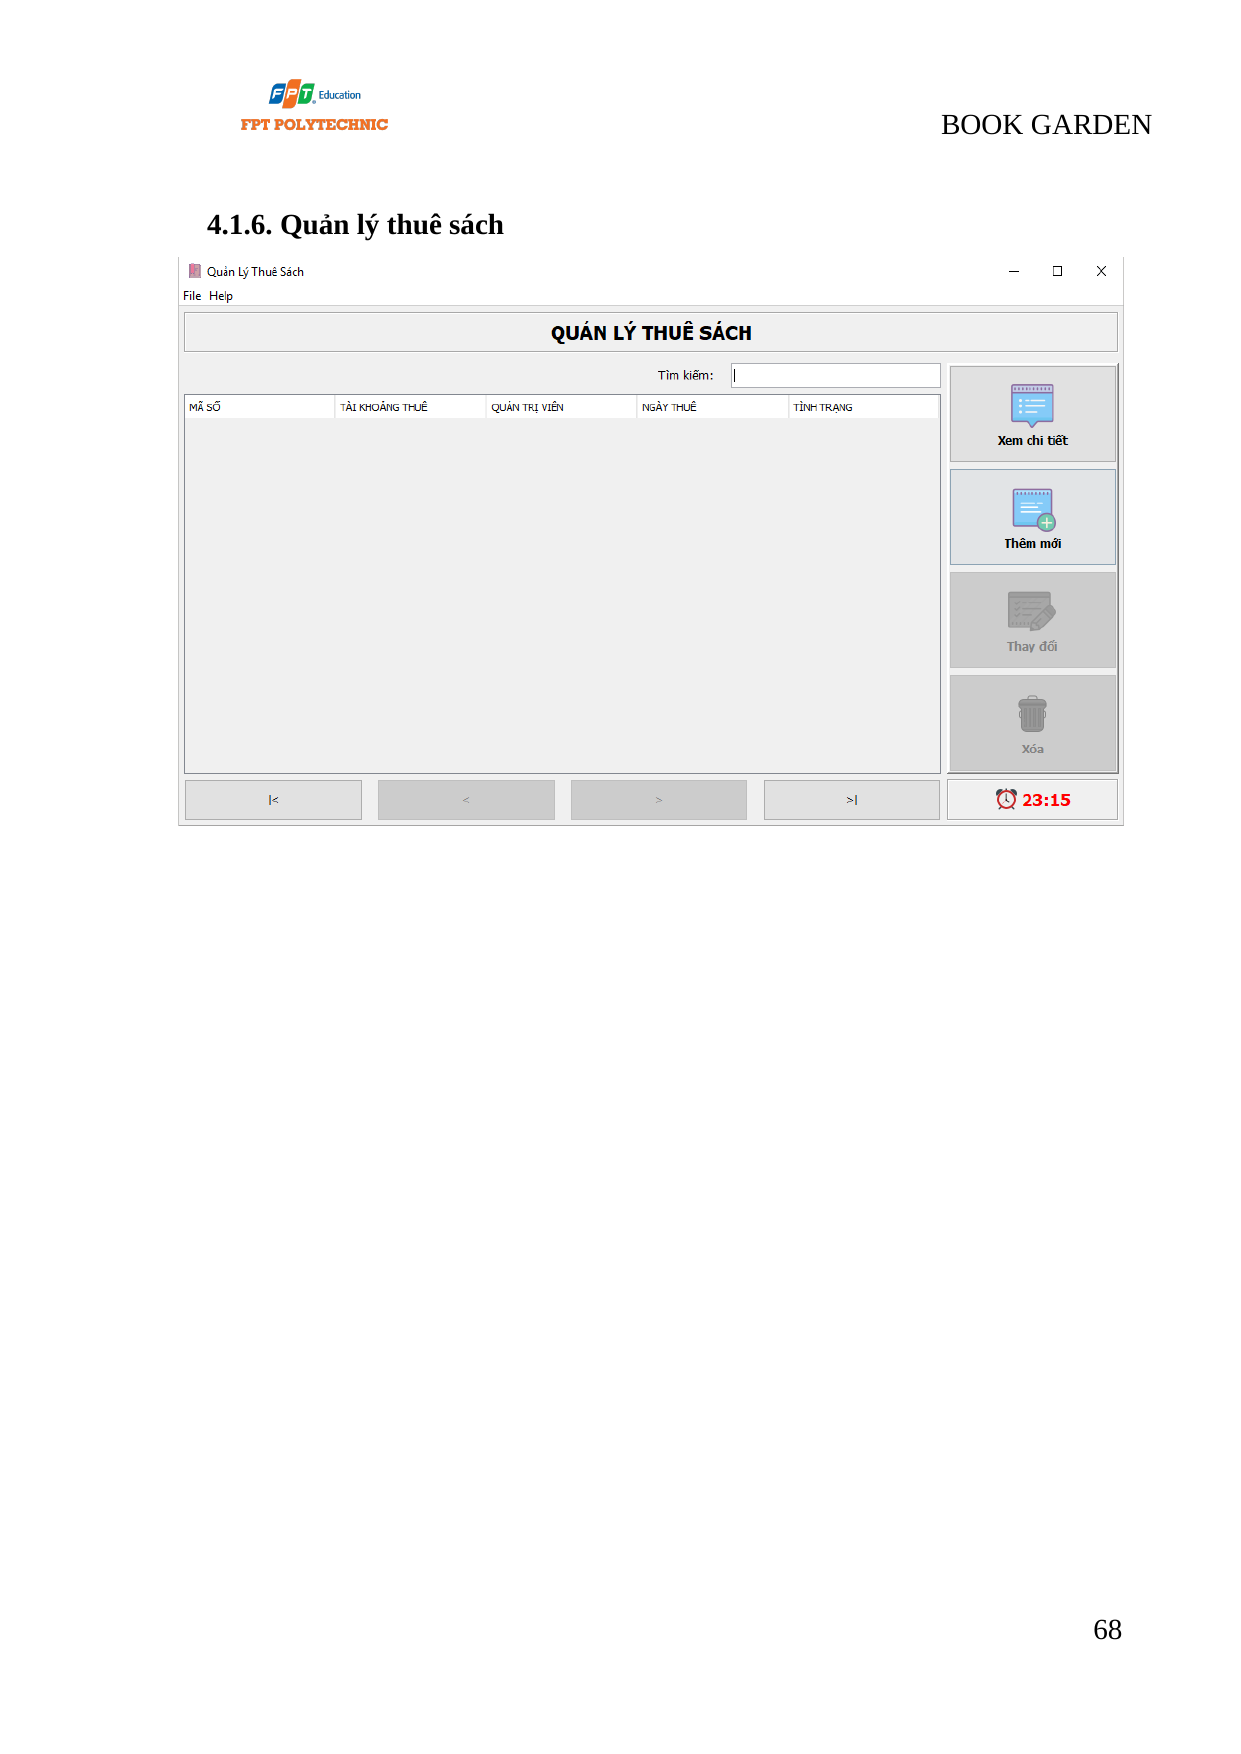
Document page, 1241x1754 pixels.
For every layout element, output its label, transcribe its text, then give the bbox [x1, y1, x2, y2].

subtitle Quản lý thuê sách [207, 207, 1122, 240]
picture [178, 257, 1124, 826]
picture [236, 75, 393, 135]
